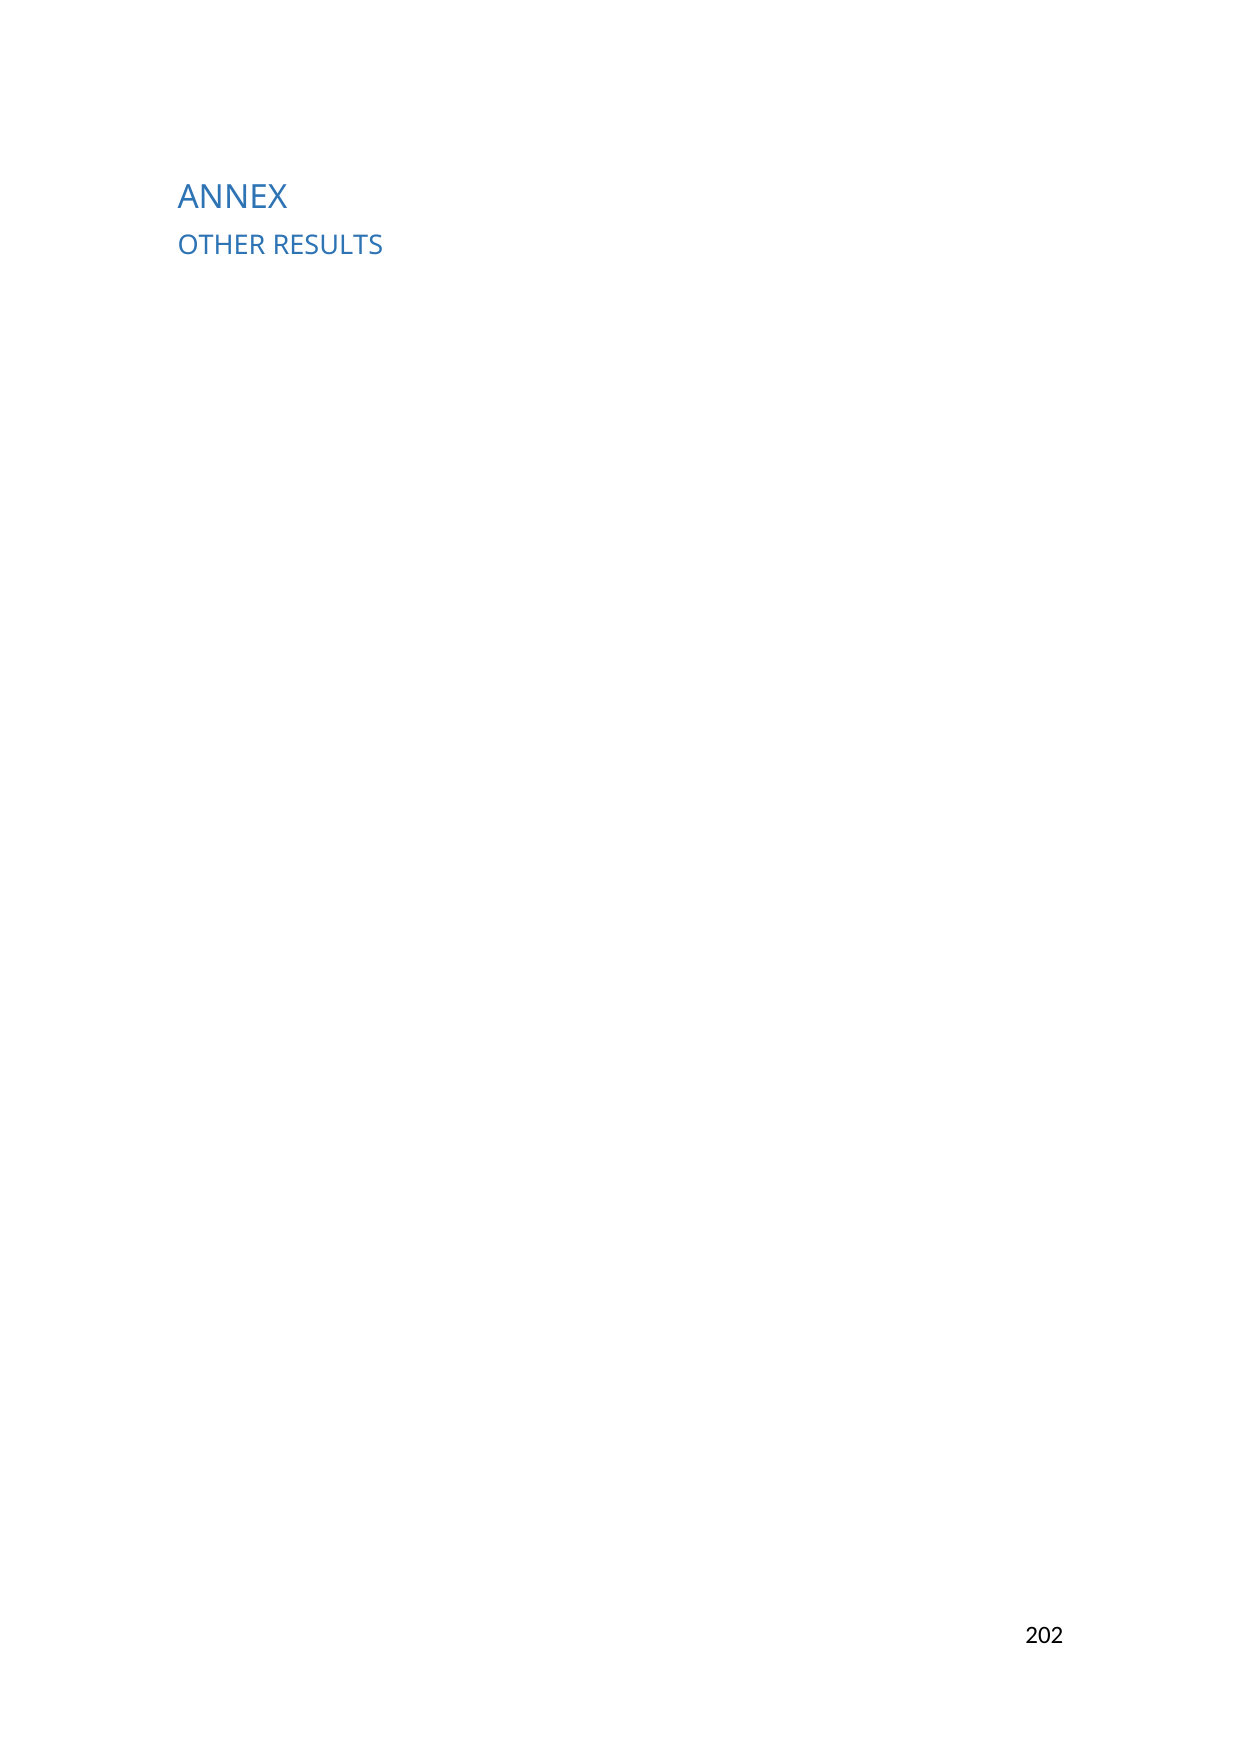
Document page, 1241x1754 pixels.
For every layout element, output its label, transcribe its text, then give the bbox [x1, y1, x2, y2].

subtitle OTHER RESULTS [177, 226, 1063, 263]
subtitle ANNEX [177, 173, 1063, 218]
